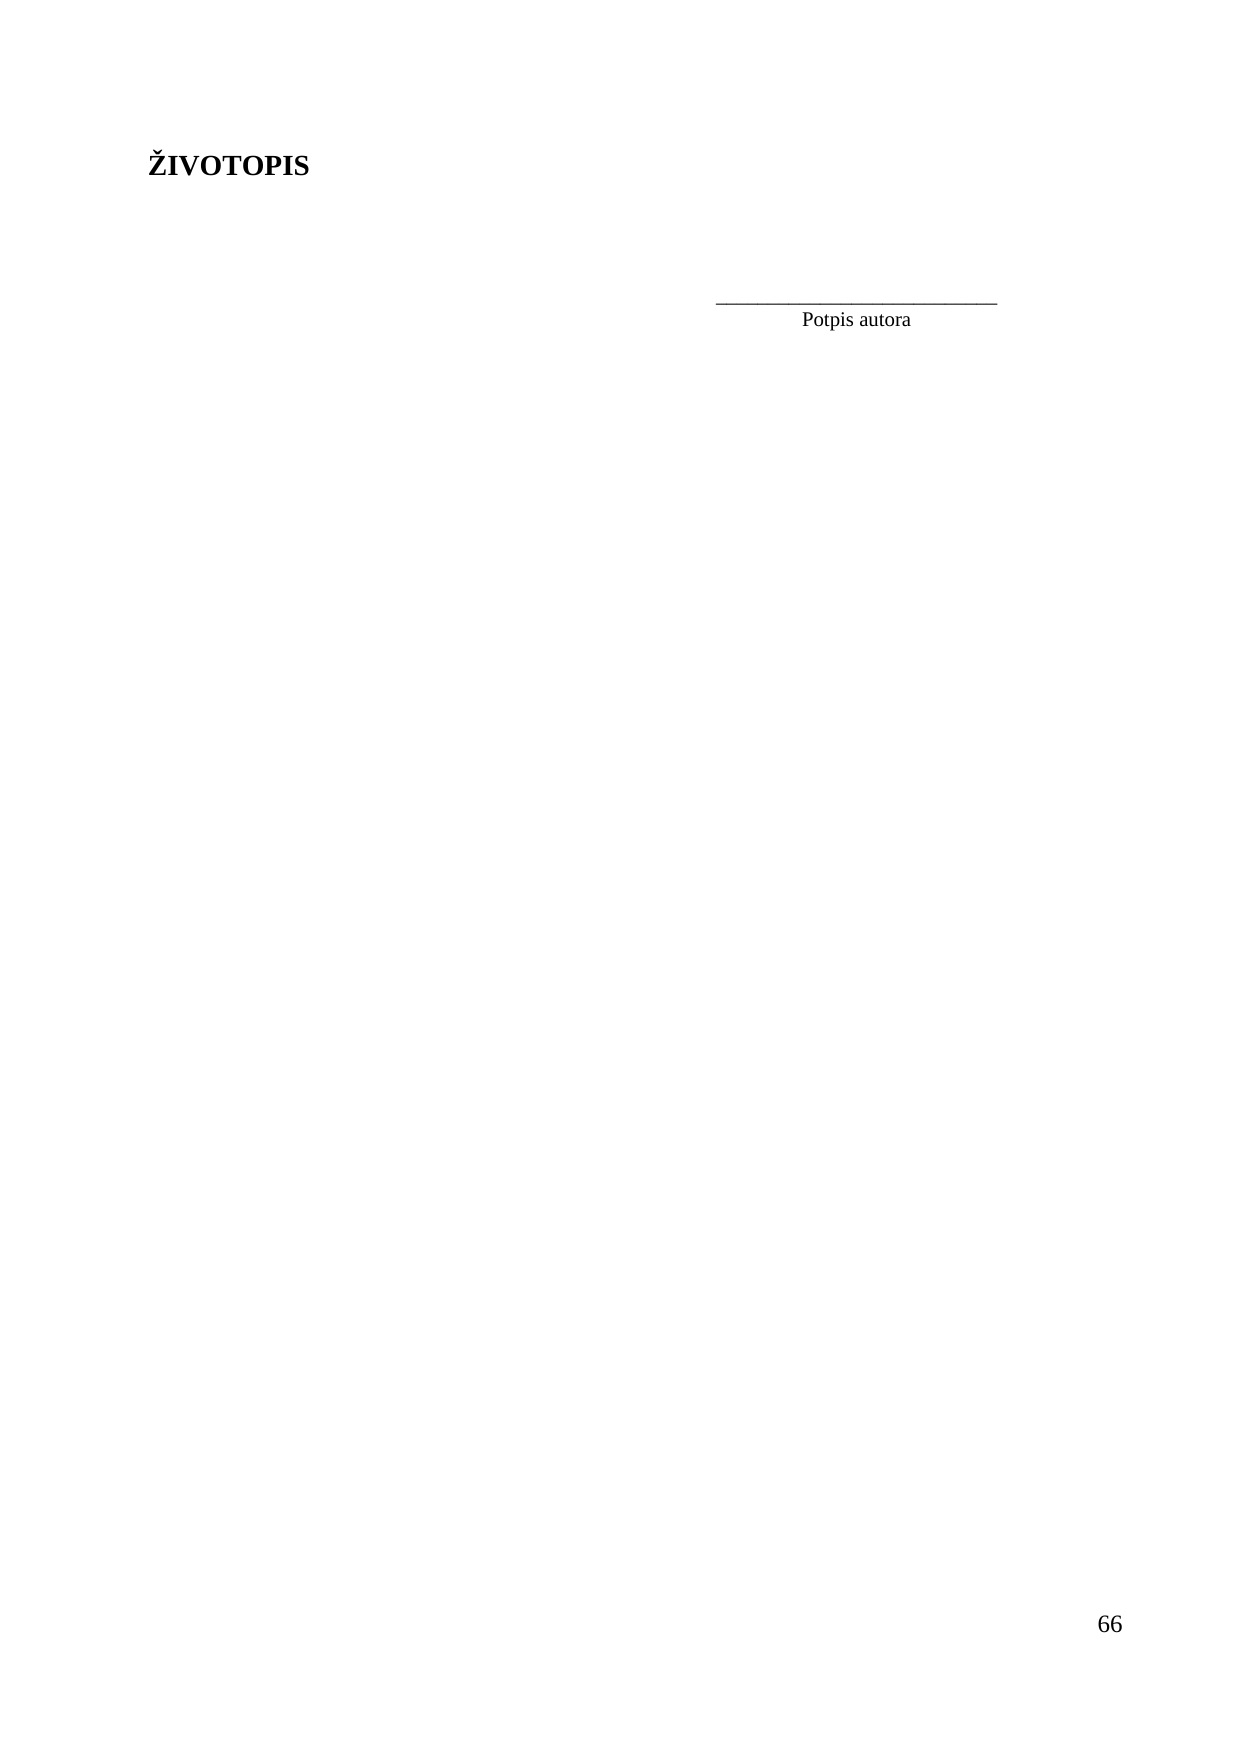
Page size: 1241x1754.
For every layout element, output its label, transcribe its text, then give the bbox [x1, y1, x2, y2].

text ___________________________ [148, 283, 1122, 307]
subtitle ŽIVOTOPIS [148, 148, 1122, 181]
text Potpis autora [148, 307, 1122, 331]
